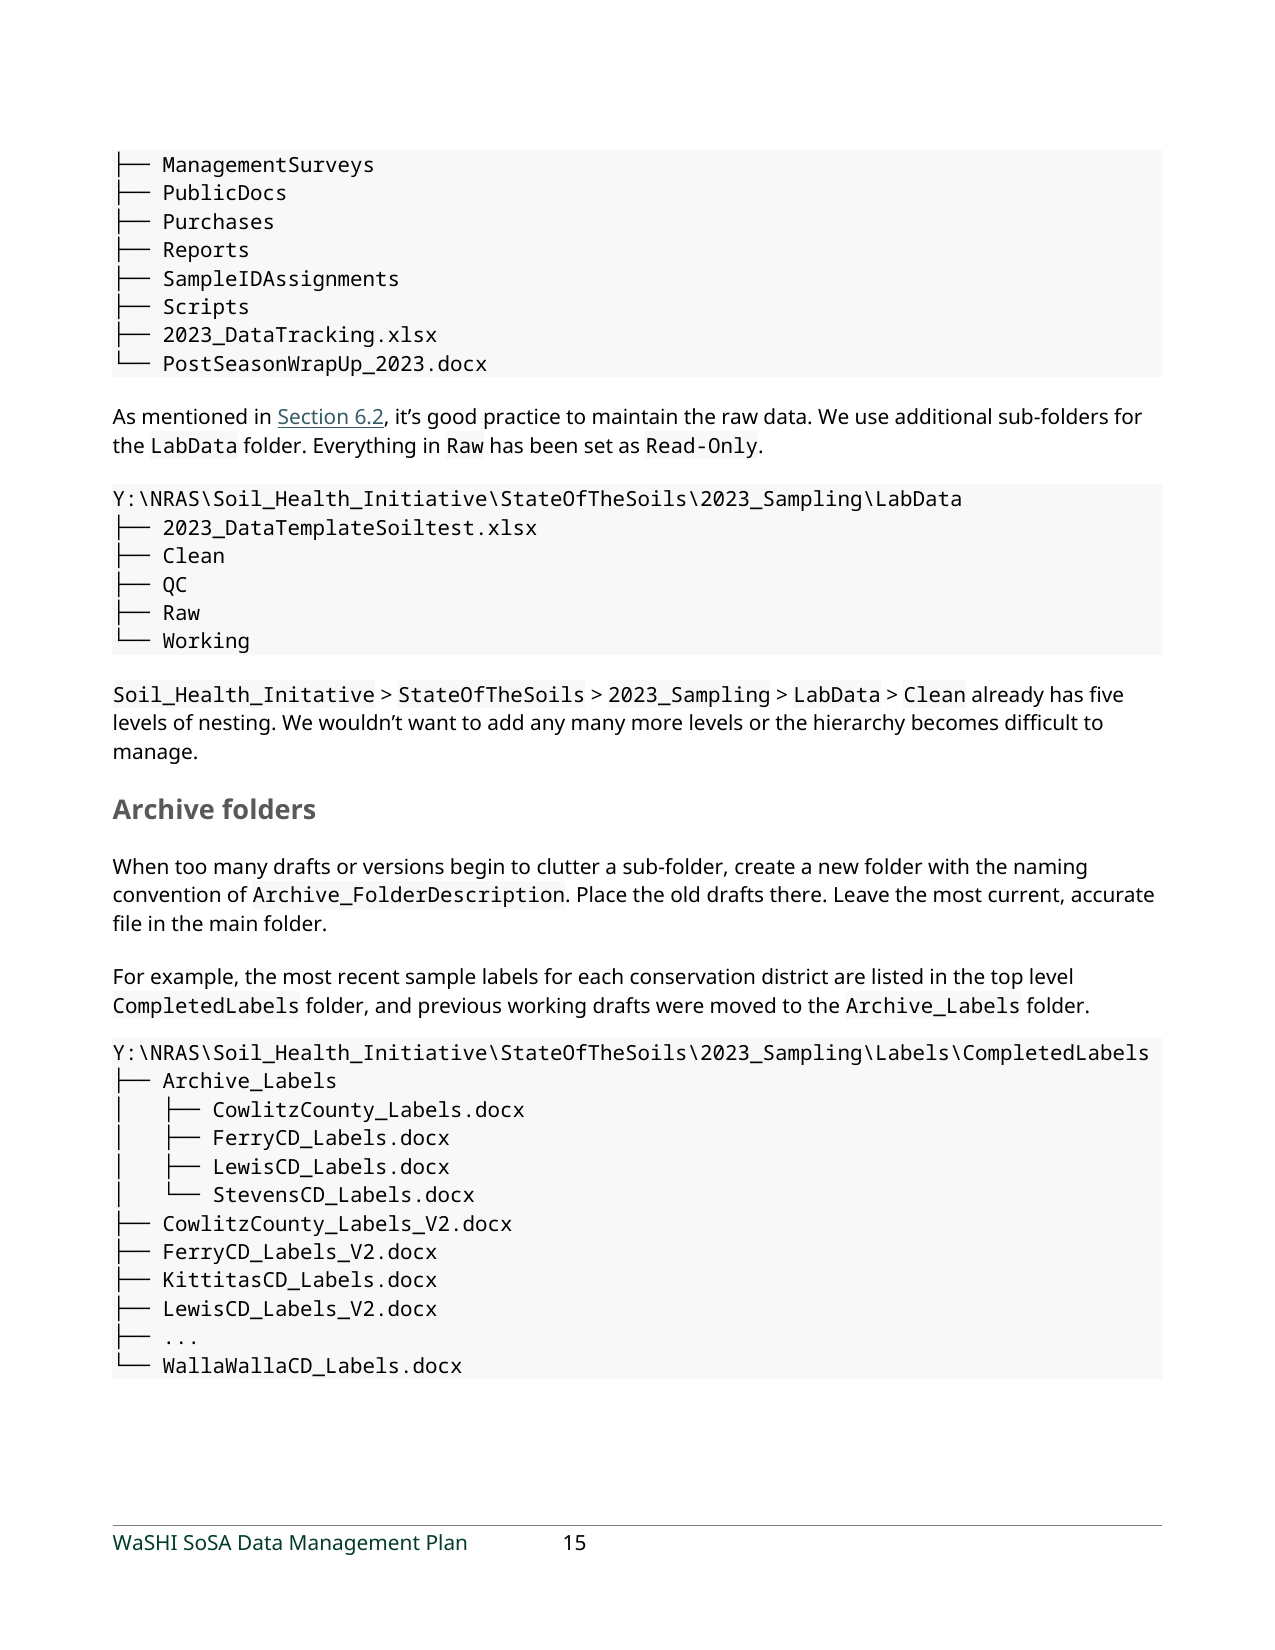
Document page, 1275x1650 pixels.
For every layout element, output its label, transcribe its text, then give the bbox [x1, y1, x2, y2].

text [112, 150, 1162, 377]
text For example, the most recent sample labels for each conservation district are listed in the top level CompletedLabels folder, and previous working drafts were moved to the Archive_Labels folder. [112, 962, 1162, 1019]
text Y:\NRAS\Soil_Health_Initiative\StateOfTheSoils\2023_Sampling\LabData ├── 2023_DataTemplateSoiltest.xlsx ├── Clean ├── QC ├── Raw └── Working [187, 484, 1162, 655]
subtitle Archive folders [112, 790, 1162, 827]
text Soil_Health_Initative > StateOfTheSoils > 2023_Sampling > LabData > Clean already has five levels of nesting. We wouldn’t want to add any many more levels or the hierarchy becomes difficult to manage. [112, 680, 1162, 765]
text When too many drafts or versions begin to clutter a sub-folder, create a new folder with the naming convention of Archive_FolderDescription. Place the old drafts there. Leave the most current, accurate file in the main folder. [112, 852, 1162, 937]
text Y:\NRAS\Soil_Health_Initiative\StateOfTheSoils\2023_Sampling\Labels\CompletedLabels ├── Archive_Labels │ ├── CowlitzCounty_Labels.docx │ ├── FerryCD_Labels.docx │ ├── LewisCD_Labels.docx │ └── StevensCD_Labels.docx ├── CowlitzCounty_Labels_V2.docx ├── FerryCD_Labels_V2.docx ├── KittitasCD_Labels.docx ├── LewisCD_Labels_V2.docx ├── ... └── WallaWallaCD_Labels.docx [112, 1038, 1162, 1379]
text As mentioned in Section 6.2, it’s good practice to maintain the raw data. We use additional sub-folders for the LabData folder. Everything in Raw has been set as Read-Only. [112, 402, 1162, 459]
